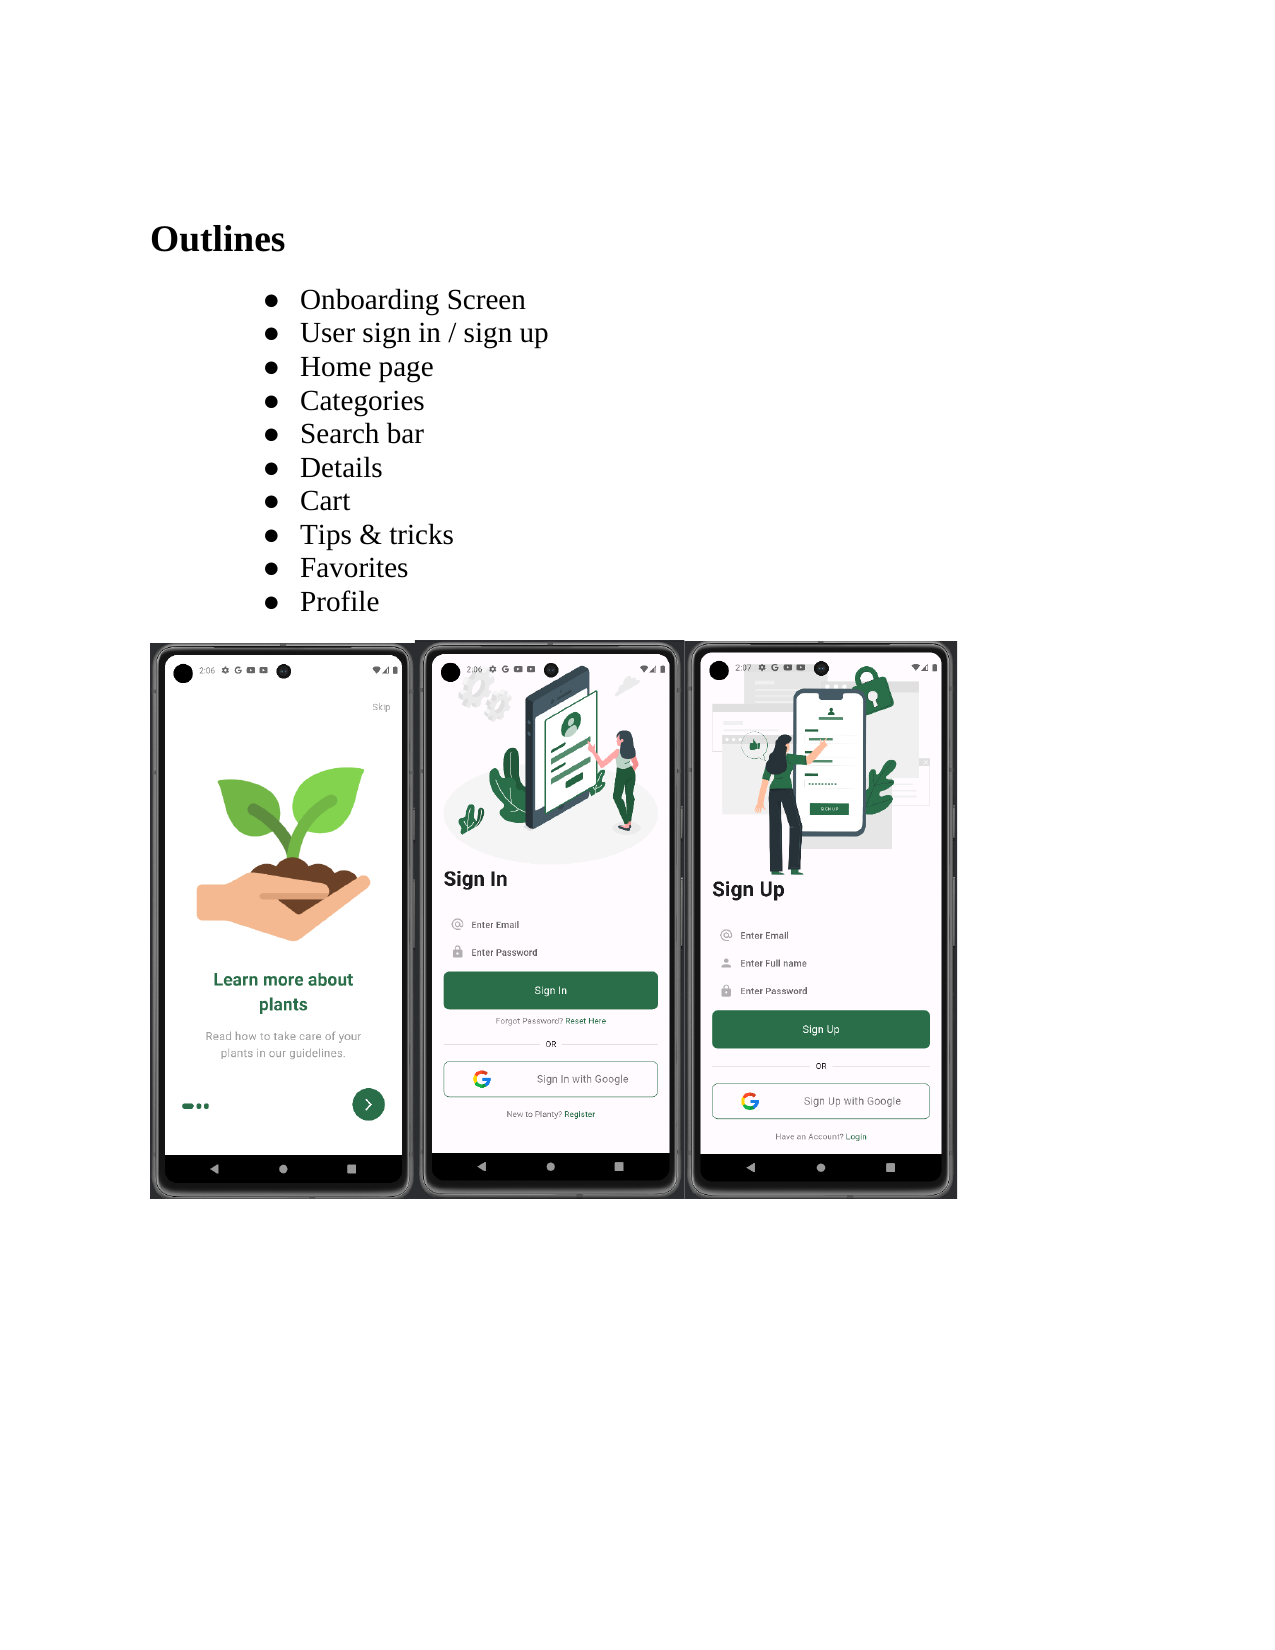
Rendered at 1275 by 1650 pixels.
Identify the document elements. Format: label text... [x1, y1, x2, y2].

list Cart [262, 483, 1125, 517]
list Profile [262, 584, 1125, 617]
list Details [262, 450, 1125, 483]
list Home page [262, 349, 1125, 383]
list Favorites [262, 550, 1125, 584]
list Onboarding Screen [262, 282, 1125, 316]
text Outlines [150, 216, 1125, 259]
list Tips & tricks [262, 517, 1125, 550]
list Search bar [262, 416, 1125, 450]
picture [150, 640, 958, 1199]
list User sign in / sign up [262, 316, 1125, 349]
list Categories [262, 383, 1125, 416]
